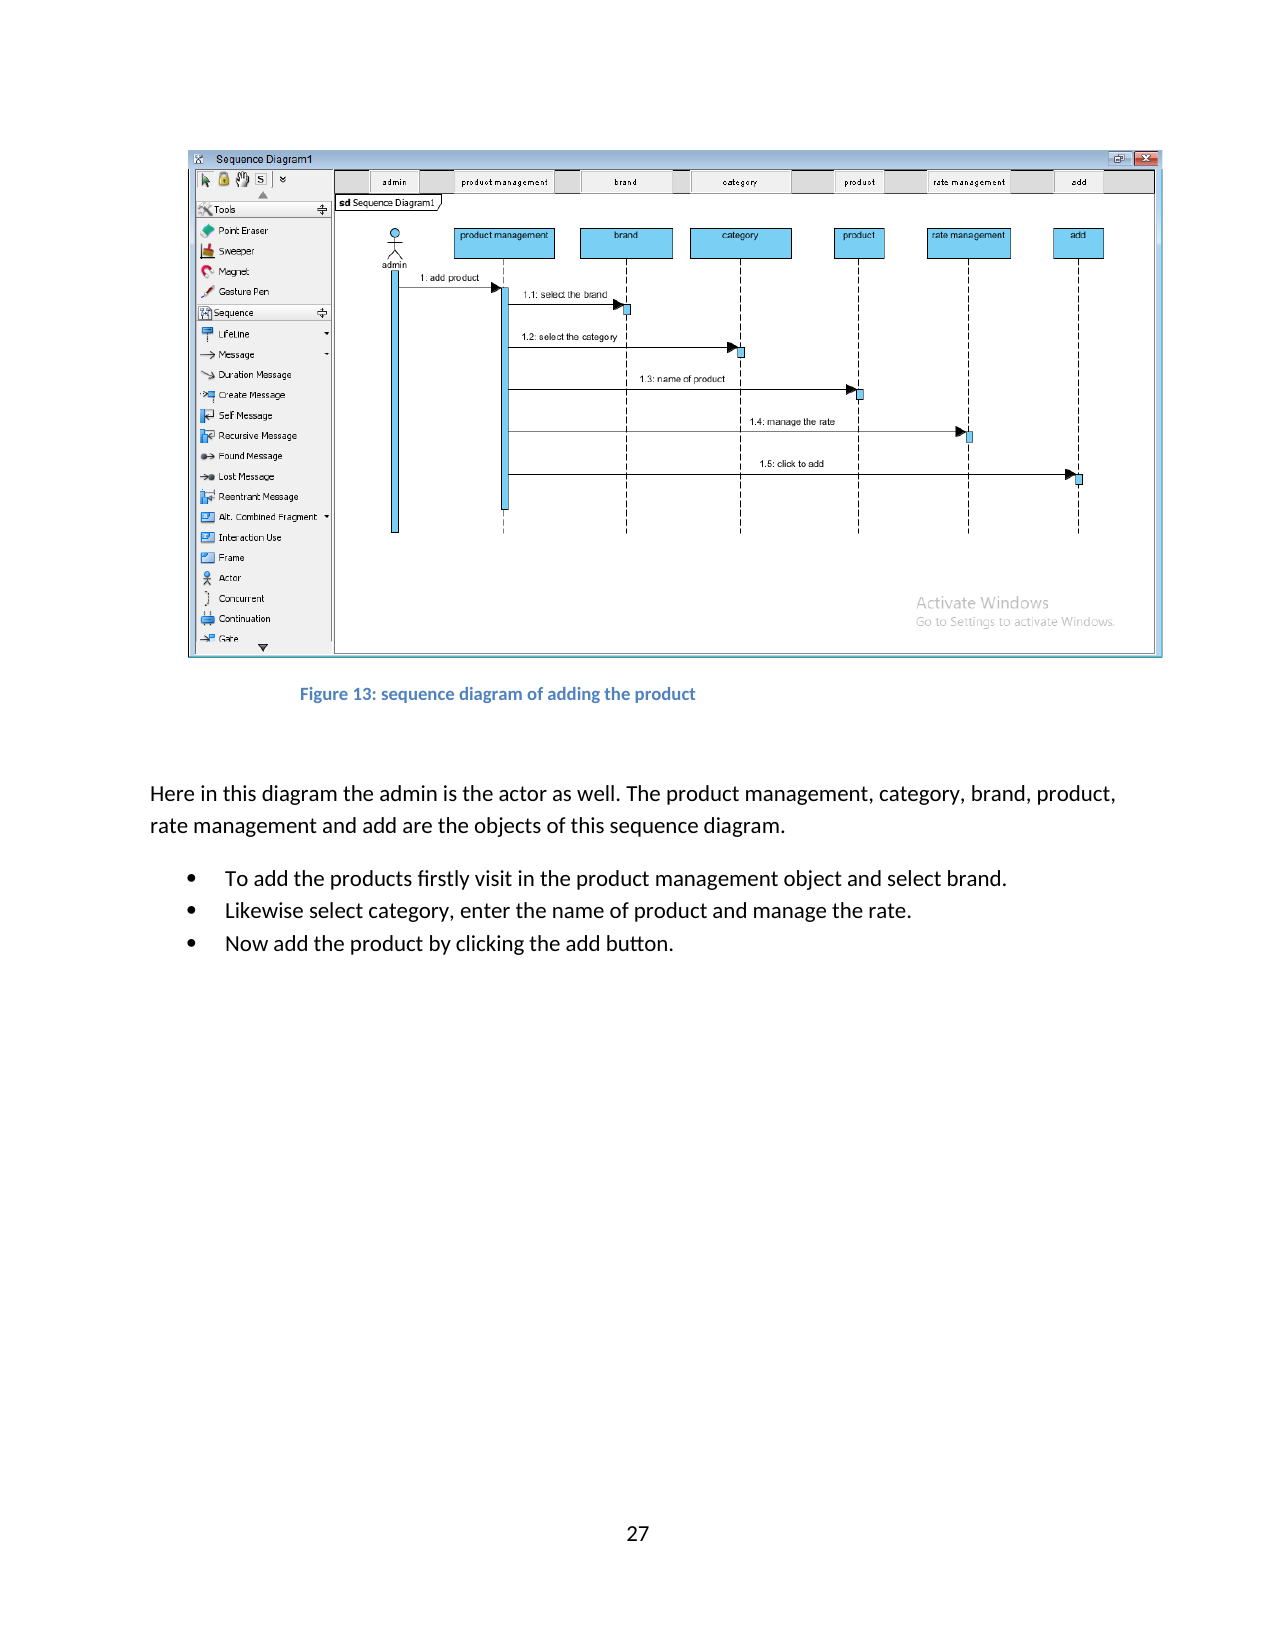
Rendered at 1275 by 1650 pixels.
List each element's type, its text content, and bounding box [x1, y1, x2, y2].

list Now add the product by clicking the add button. [187, 929, 1125, 957]
picture [187, 150, 1163, 658]
list Likewise select category, enter the name of product and manage the rate. [187, 896, 1125, 924]
list To add the products firstly visit in the product management object and select brand. [187, 864, 1125, 892]
text Here in this diagram the admin is the actor as well. The product management, category, brand, product, rate management and add are the objects of this sequence diagram. [150, 779, 1125, 839]
